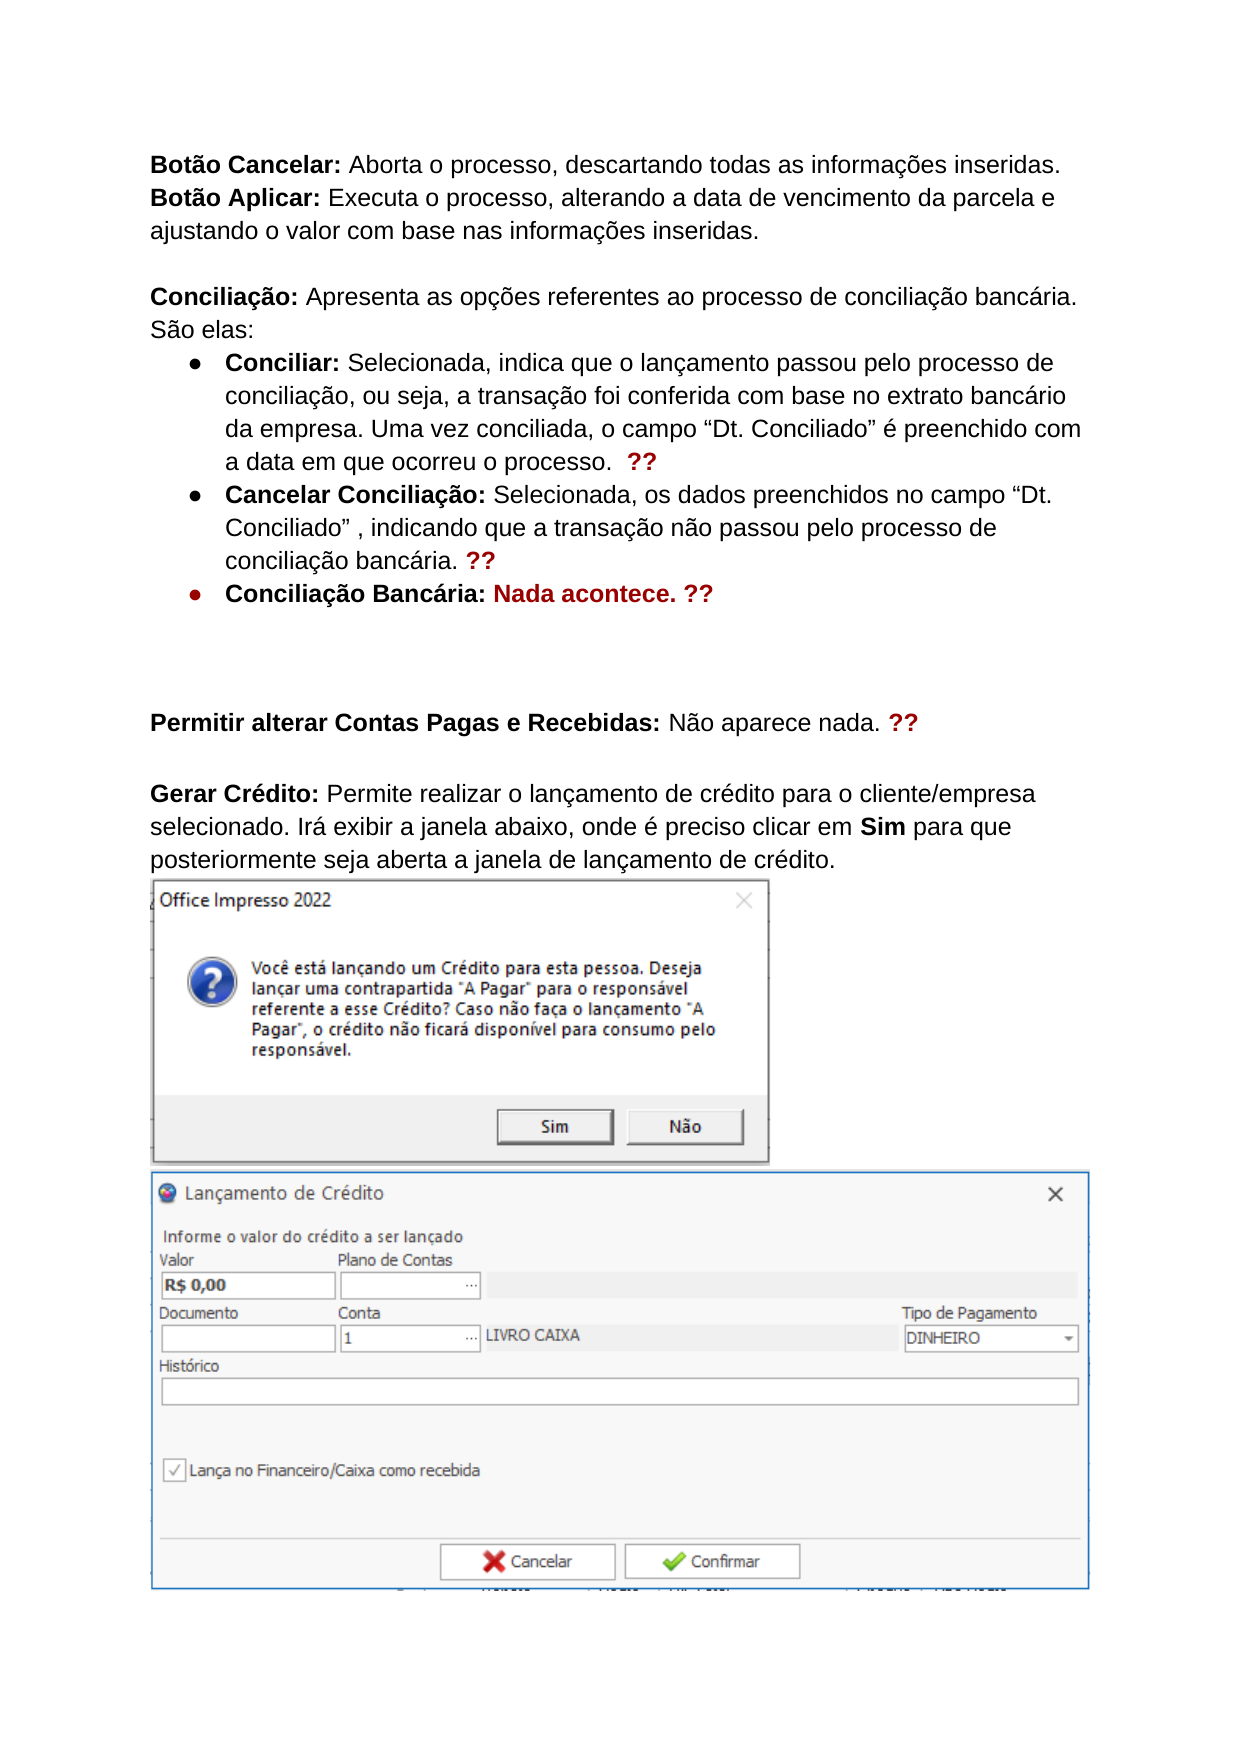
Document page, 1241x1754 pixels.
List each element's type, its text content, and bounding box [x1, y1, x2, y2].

picture [150, 1169, 1091, 1591]
list Conciliação Bancária: Nada acontece. ?? [187, 579, 1090, 608]
list Cancelar Conciliação: Selecionada, os dados preenchidos no campo “Dt. Conciliado” , indicando que a transação não passou pelo processo de conciliação bancária. ?? [187, 480, 1090, 575]
text Botão Cancelar: Aborta o processo, descartando todas as informações inseridas. [150, 150, 1090, 179]
list Conciliar: Selecionada, indica que o lançamento passou pelo processo de conciliação, ou seja, a transação foi conferida com base no extrato bancário da empresa. Uma vez conciliada, o campo “Dt. Conciliado” é preenchido com a data em que ocorreu o processo. ?? [187, 348, 1090, 476]
subtitle Permitir alterar Contas Pagas e Recebidas: Não aparece nada. ?? [150, 708, 1090, 737]
picture [150, 878, 771, 1166]
text Conciliação: Apresenta as opções referentes ao processo de conciliação bancária. São elas: [150, 282, 1090, 344]
text Botão Aplicar: Executa o processo, alterando a data de vencimento da parcela e ajustando o valor com base nas informações inseridas. [150, 183, 1090, 245]
text Gerar Crédito: Permite realizar o lançamento de crédito para o cliente/empresa selecionado. Irá exibir a janela abaixo, onde é preciso clicar em Sim para que posteriormente seja aberta a janela de lançamento de crédito. [150, 779, 1090, 874]
